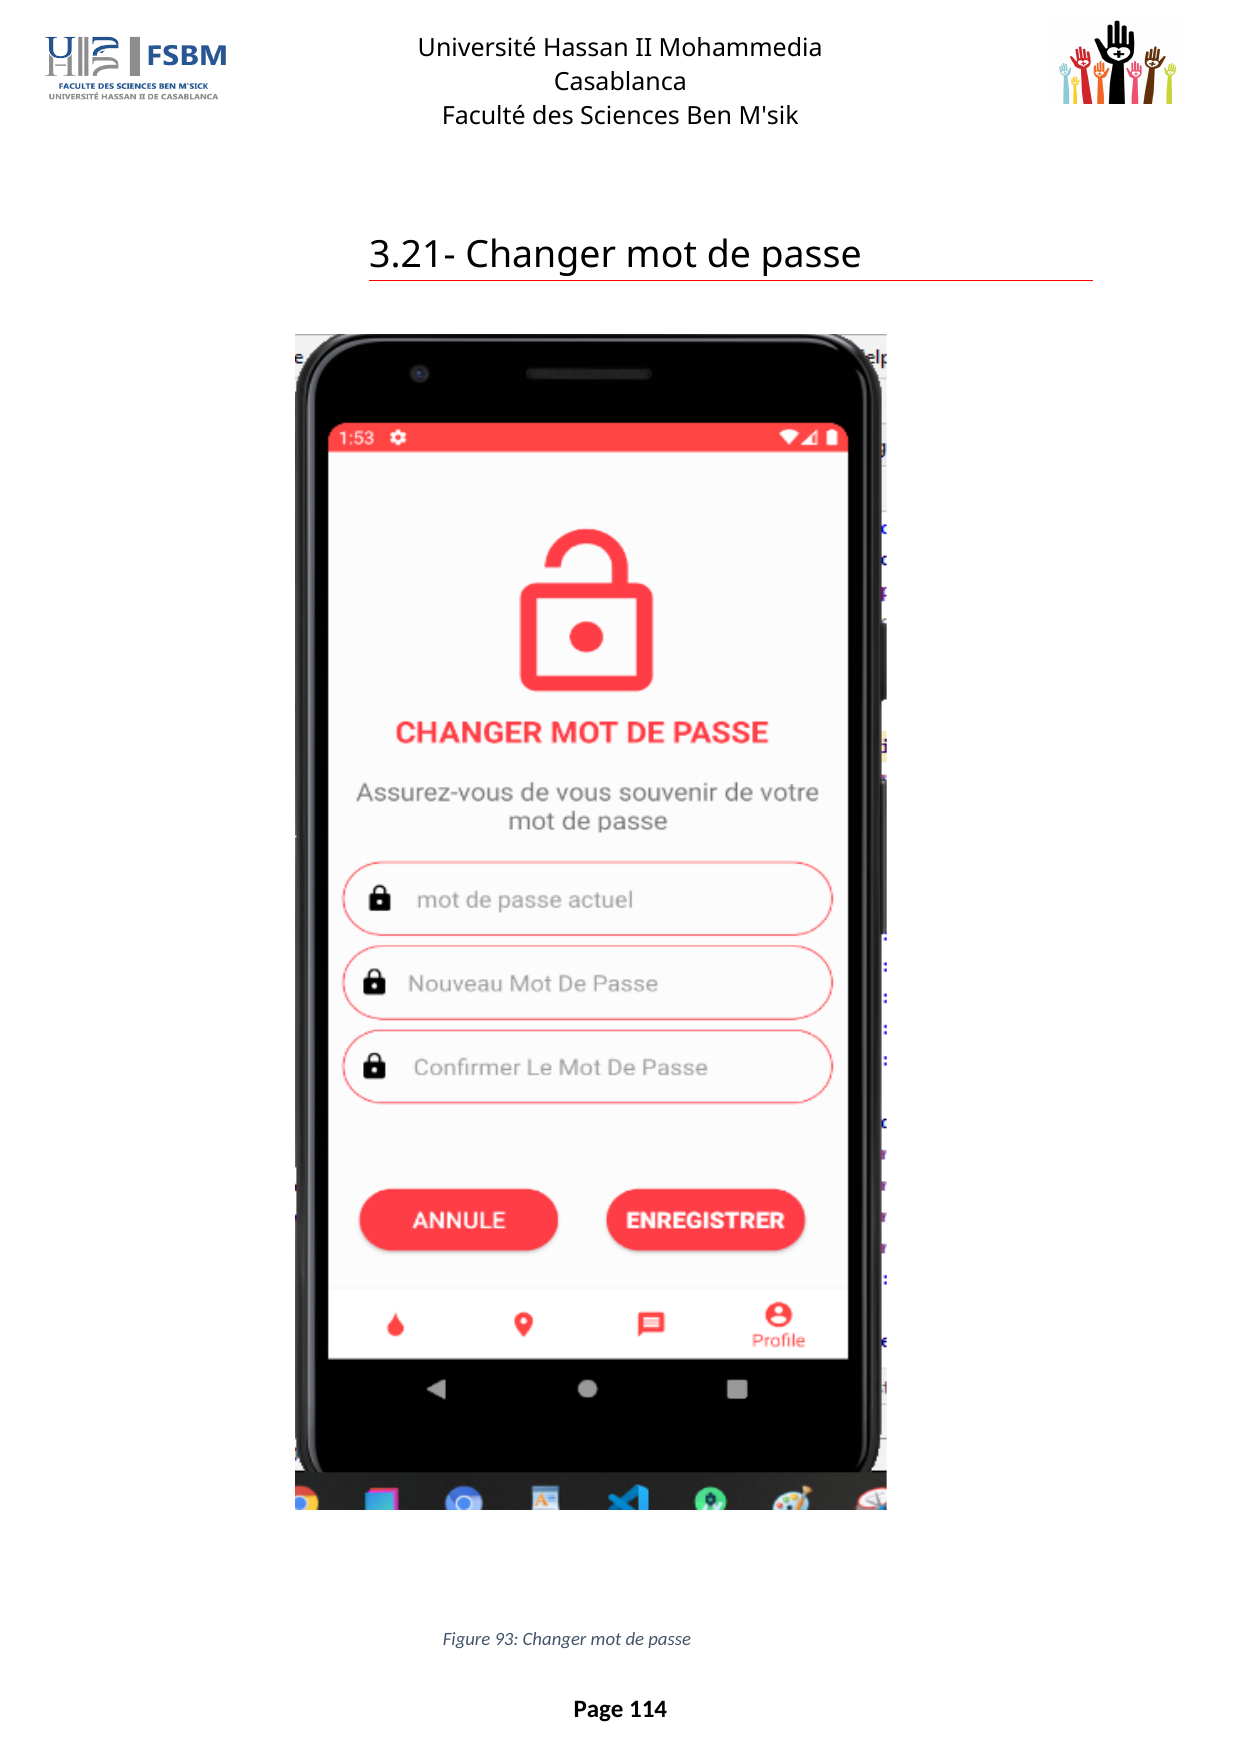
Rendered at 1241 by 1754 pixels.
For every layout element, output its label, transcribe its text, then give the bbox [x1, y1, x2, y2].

subtitle 3.21- Changer mot de passe [369, 227, 1093, 280]
picture [295, 334, 887, 1510]
picture [1054, 17, 1185, 104]
picture [33, 32, 234, 104]
